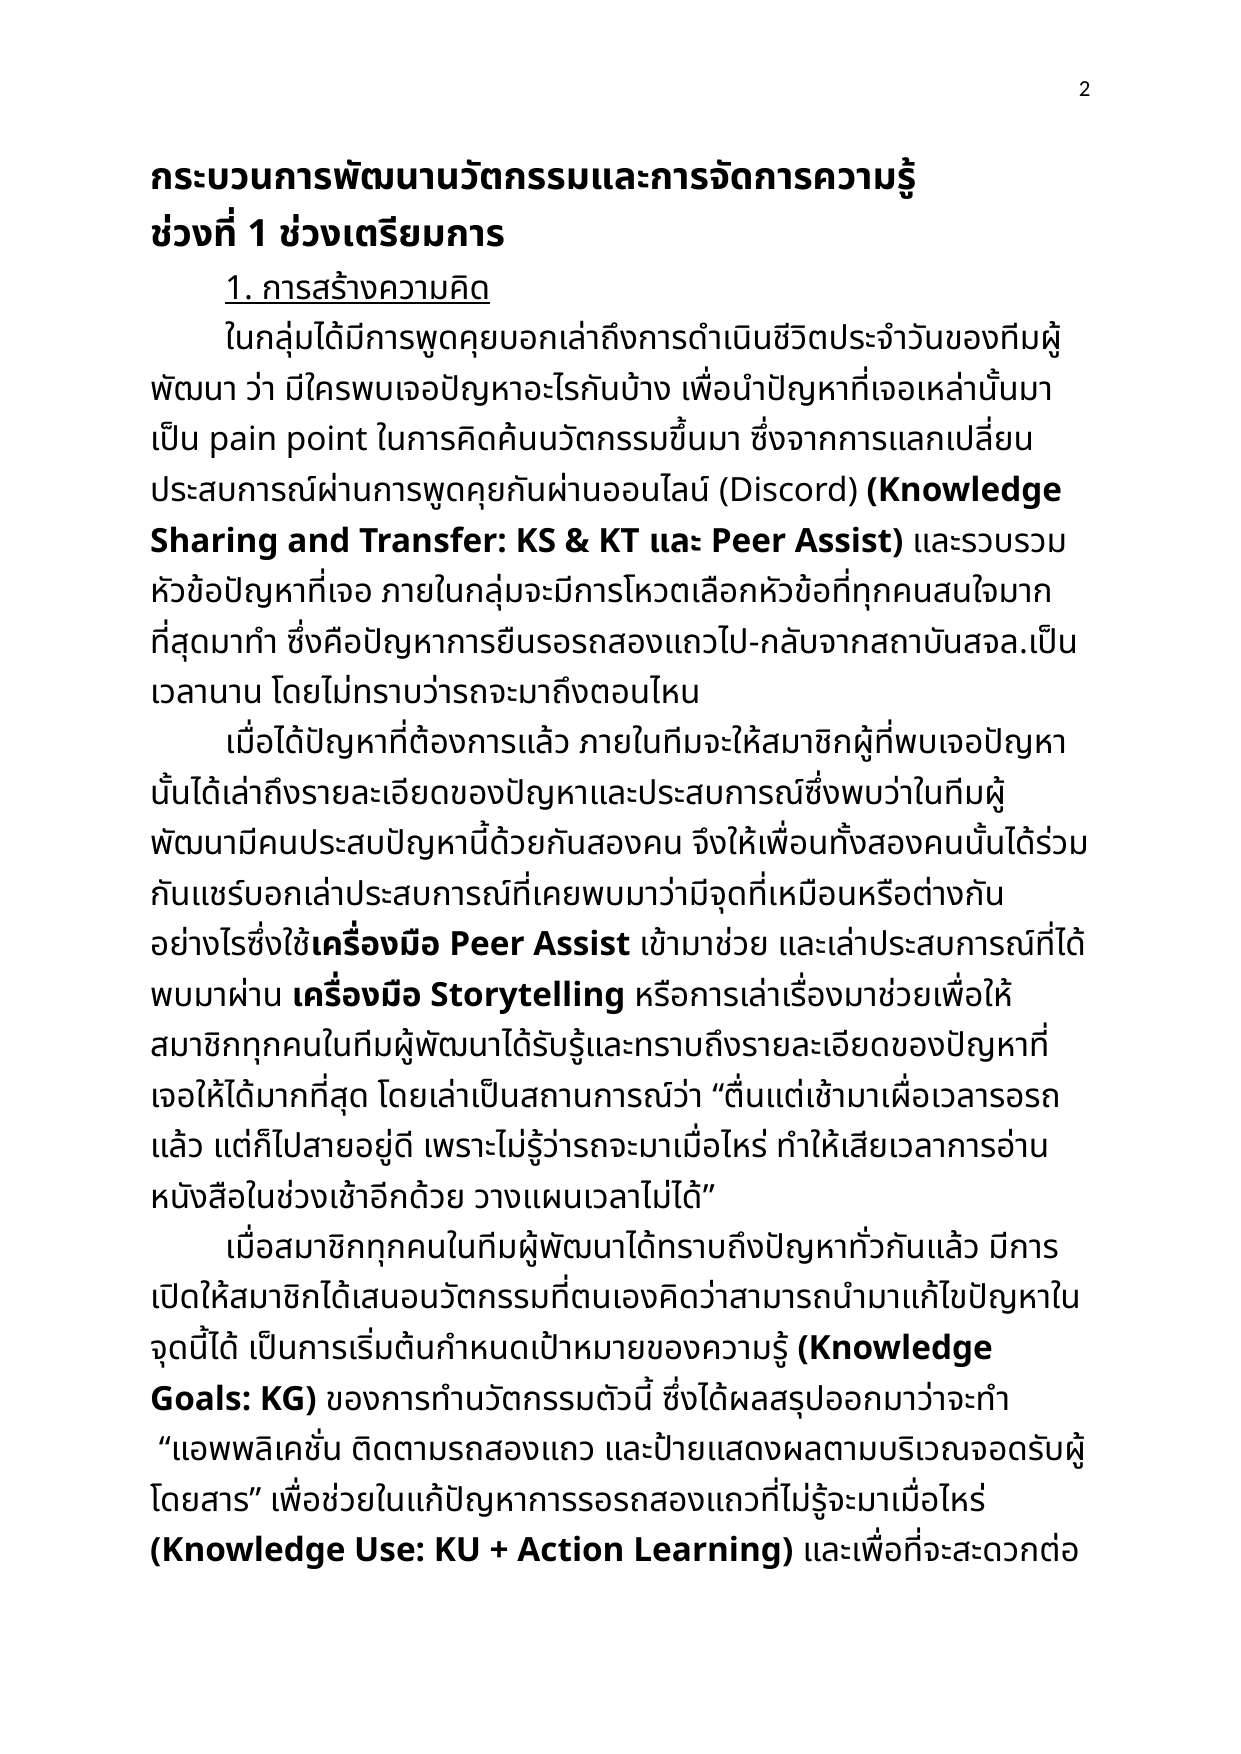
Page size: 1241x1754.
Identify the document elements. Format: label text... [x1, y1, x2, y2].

text ช่วงที่ 1 ช่วงเตรียมการ [150, 207, 1090, 264]
text 1. การสร้างความคิด [150, 264, 1090, 314]
text กระบวนการพัฒนานวัตกรรมและการจัดการความรู้ [150, 150, 1090, 207]
text เมื่อได้ปัญหาที่ต้องการแล้ว ภายในทีมจะให้สมาชิกผู้ที่พบเจอปัญหานั้นได้เล่าถึงรายละเอียดของปัญหาและประสบการณ์ซึ่งพบว่าในทีมผู้พัฒนามีคนประสบปัญหานี้ด้วยกันสองคน จึงให้เพื่อนทั้งสองคนนั้นได้ร่วมกันแชร์บอกเล่าประสบการณ์ที่เคยพบมาว่ามีจุดที่เหมือนหรือต่างกันอย่างไรซึ่งใช้เครื่องมือ Peer Assist เข้ามาช่วย และเล่าประสบการณ์ที่ได้พบมาผ่าน เครื่องมือ Storytelling หรือการเล่าเรื่องมาช่วยเพื่อให้สมาชิกทุกคนในทีมผู้พัฒนาได้รับรู้และทราบถึงรายละเอียดของปัญหาที่เจอให้ได้มากที่สุด โดยเล่าเป็นสถานการณ์ว่า “ตื่นแต่เช้ามาเผื่อเวลารอรถแล้ว แต่ก็ไปสายอยู่ดี เพราะไม่รู้ว่ารถจะมาเมื่อไหร่ ทำให้เสียเวลาการอ่านหนังสือในช่วงเช้าอีกด้วย วางแผนเวลาไม่ได้” [150, 718, 1090, 1223]
text ในกลุ่มได้มีการพูดคุยบอกเล่าถึงการดำเนินชีวิตประจำวันของทีมผู้พัฒนา ว่า มีใครพบเจอปัญหาอะไรกันบ้าง เพื่อนำปัญหาที่เจอเหล่านั้นมาเป็น pain point ในการคิดค้นนวัตกรรมขึ้นมา ซึ่งจากการแลกเปลี่ยนประสบการณ์ผ่านการพูดคุยกันผ่านออนไลน์ (Discord) (Knowledge Sharing and Transfer: KS & KT และ Peer Assist) และรวบรวมหัวข้อปัญหาที่เจอ ภายในกลุ่มจะมีการโหวตเลือกหัวข้อที่ทุกคนสนใจมากที่สุดมาทำ ซึ่งคือปัญหาการยืนรอรถสองแถวไป-กลับจากสถาบันสจล.เป็นเวลานาน โดยไม่ทราบว่ารถจะมาถึงตอนไหน [150, 314, 1090, 718]
